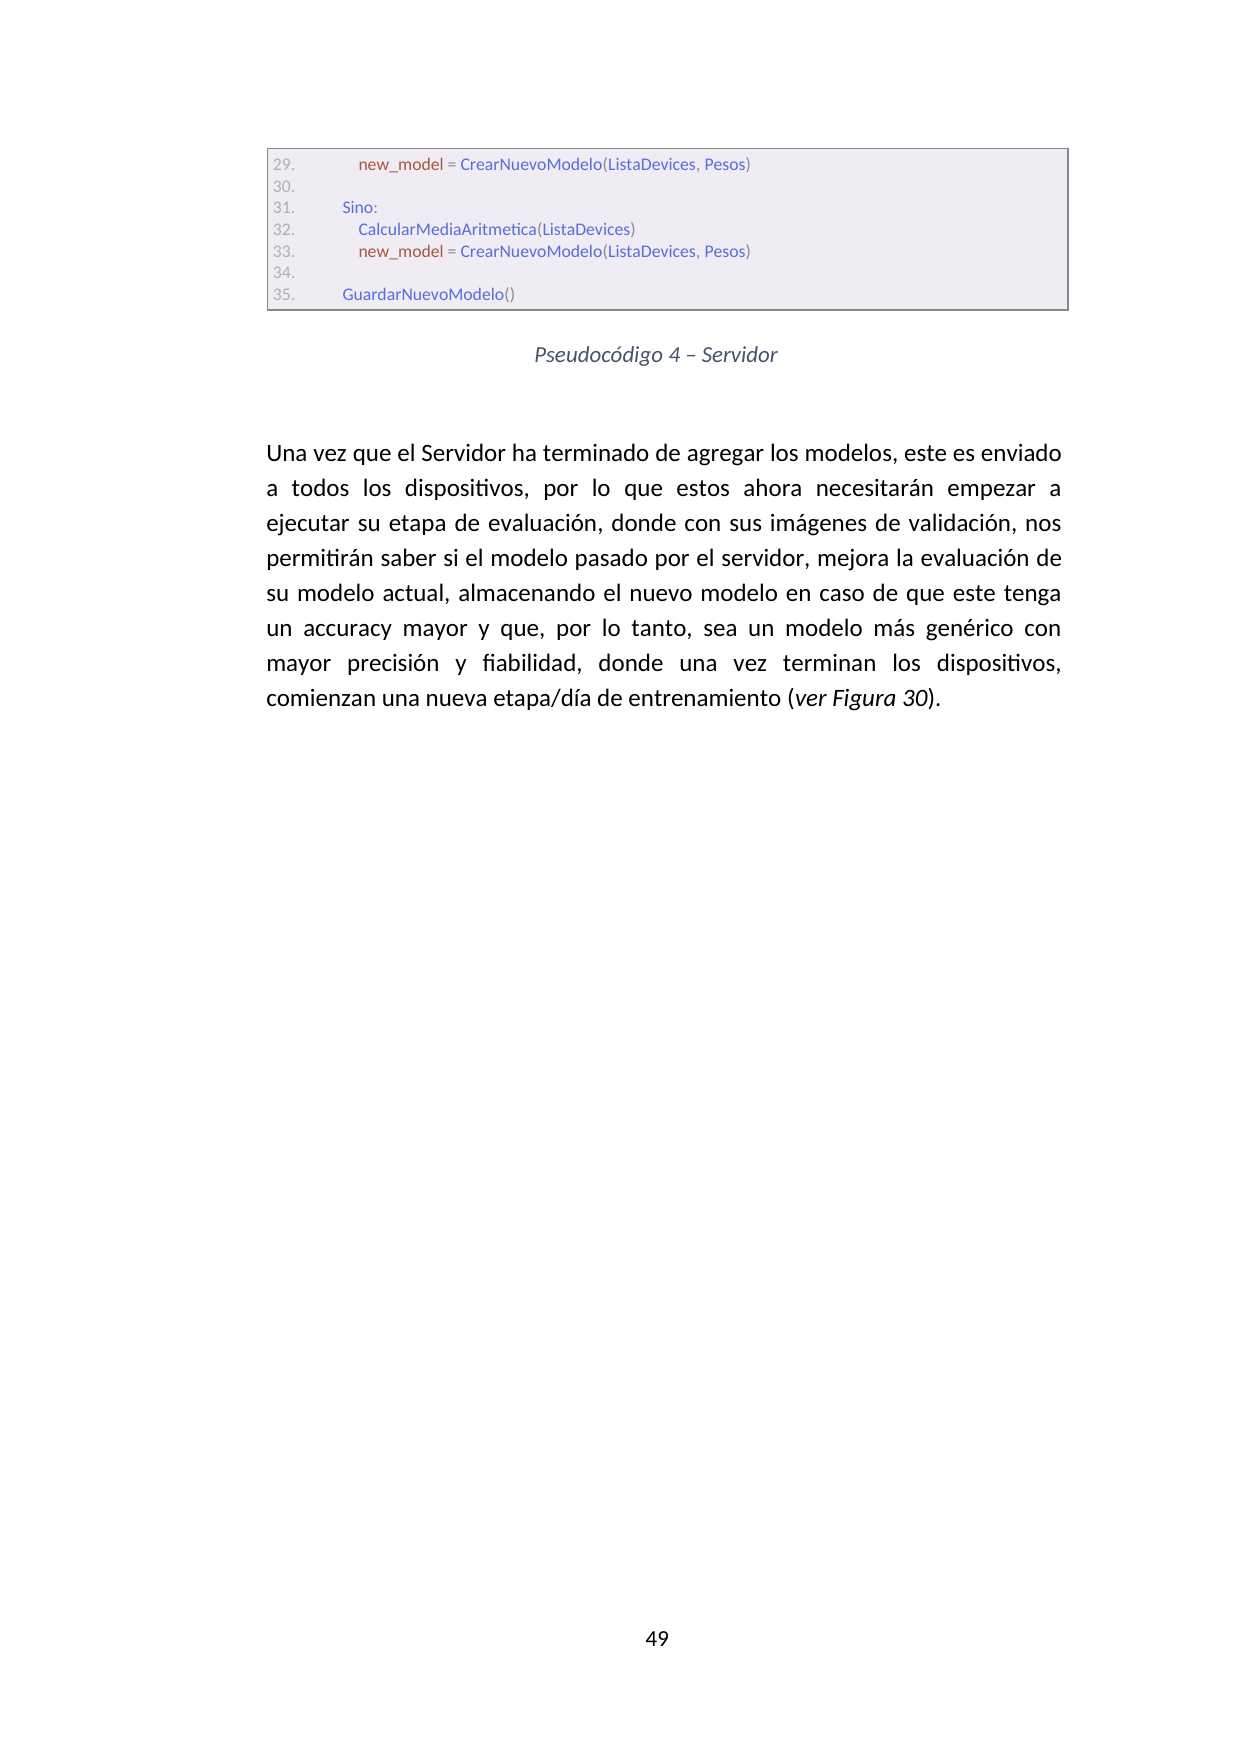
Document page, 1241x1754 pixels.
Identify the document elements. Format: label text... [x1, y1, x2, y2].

list new_model = CrearNuevoModelo(ListaDevices, Pesos) [268, 234, 1067, 256]
text Una vez que el Servidor ha terminado de agregar los modelos, este es enviado a todos los dispositivos, por lo que estos ahora necesitarán empezar a ejecutar su etapa de evaluación, donde con sus imágenes de validación, nos permitirán saber si el modelo pasado por el servidor, mejora la evaluación de su modelo actual, almacenando el nuevo modelo en caso de que este tenga un accuracy mayor y que, por lo tanto, sea un modelo más genérico con mayor precisión y fiabilidad, donde una vez terminan los dispositivos, comienzan una nueva etapa/día de entrenamiento (ver Figura 30). [266, 438, 1063, 713]
list CalcularMediaAritmetica(ListaDevices) [268, 213, 1067, 234]
list GuardarNuevoModelo() [268, 278, 1067, 309]
text Pseudocódigo 4 – Servidor [251, 340, 1063, 368]
list new_model = CrearNuevoModelo(ListaDevices, Pesos) [268, 149, 1067, 169]
list Sino: [268, 191, 1067, 213]
